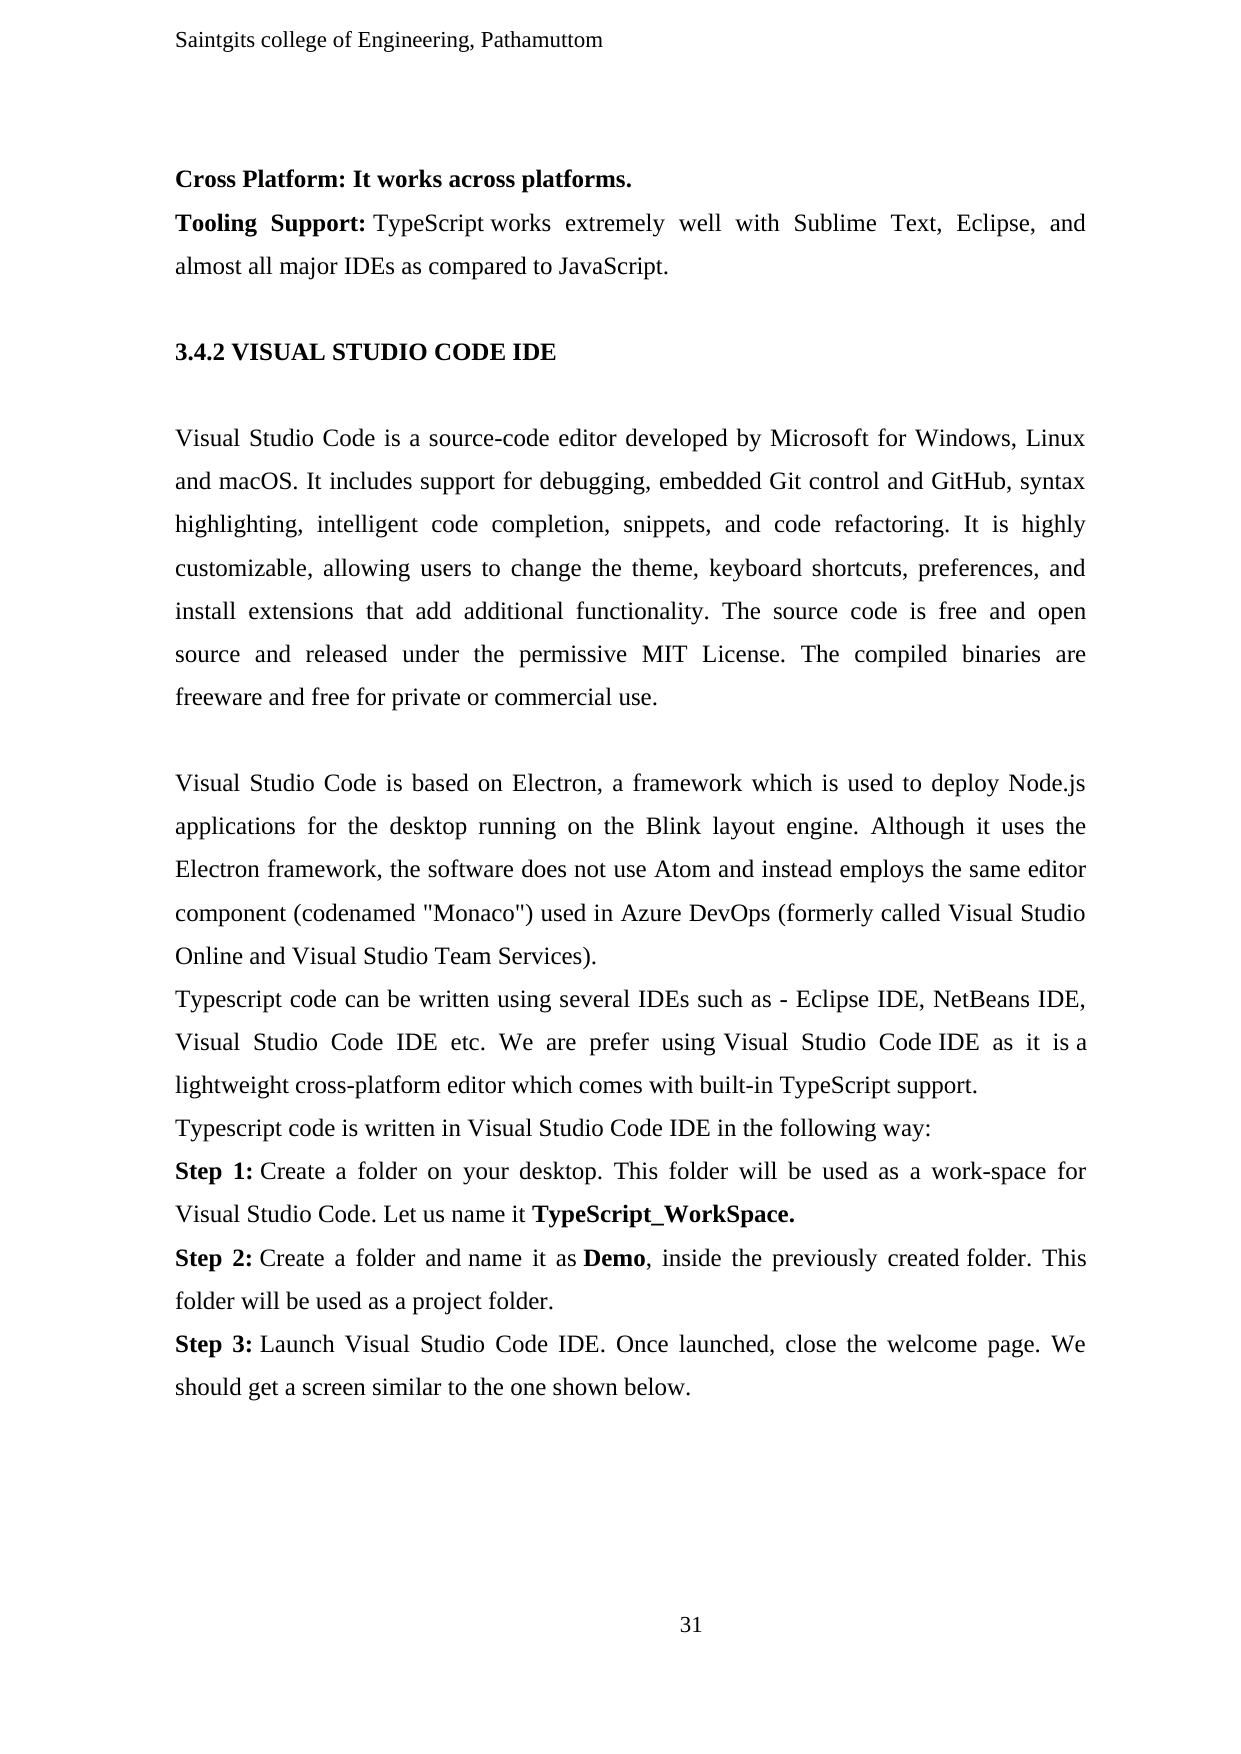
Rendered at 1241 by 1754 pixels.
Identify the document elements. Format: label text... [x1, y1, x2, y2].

text Cross Platform: It works across platforms. [175, 164, 1087, 193]
text Step 3: Launch Visual Studio Code IDE. Once launched, close the welcome page. We should get a screen similar to the one shown below. [175, 1329, 1087, 1401]
text 3.4.2 VISUAL STUDIO CODE IDE [175, 337, 1087, 366]
text Tooling Support: TypeScript works extremely well with Sublime Text, Eclipse, and almost all major IDEs as compared to JavaScript. [175, 208, 1087, 279]
text Visual Studio Code is based on Electron, a framework which is used to deploy Node.js applications for the desktop running on the Blink layout engine. Although it uses the Electron framework, the software does not use Atom and instead employs the same editor component (codenamed "Monaco") used in Azure DevOps (formerly called Visual Studio Online and Visual Studio Team Services). [175, 768, 1087, 969]
text Typescript code can be written using several IDEs such as - Eclipse IDE, NetBeans IDE, Visual Studio Code IDE etc. We are prefer using Visual Studio Code IDE as it is a lightweight cross-platform editor which comes with built-in TypeScript support. [175, 984, 1087, 1099]
text Step 1: Create a folder on your desktop. This folder will be used as a work-space for Visual Studio Code. Let us name it TypeScript_WorkSpace. [175, 1156, 1087, 1228]
text Step 2: Create a folder and name it as Demo, inside the previously created folder. This folder will be used as a project folder. [175, 1243, 1087, 1314]
text Visual Studio Code is a source-code editor developed by Microsoft for Windows, Linux and macOS. It includes support for debugging, embedded Git control and GitHub, syntax highlighting, intelligent code completion, snippets, and code refactoring. It is highly customizable, allowing users to change the theme, keyboard shortcuts, preferences, and install extensions that add additional functionality. The source code is free and open source and released under the permissive MIT License. The compiled binaries are freeware and free for private or commercial use. [175, 423, 1087, 711]
text Typescript code is written in Visual Studio Code IDE in the following way: [175, 1113, 1087, 1142]
